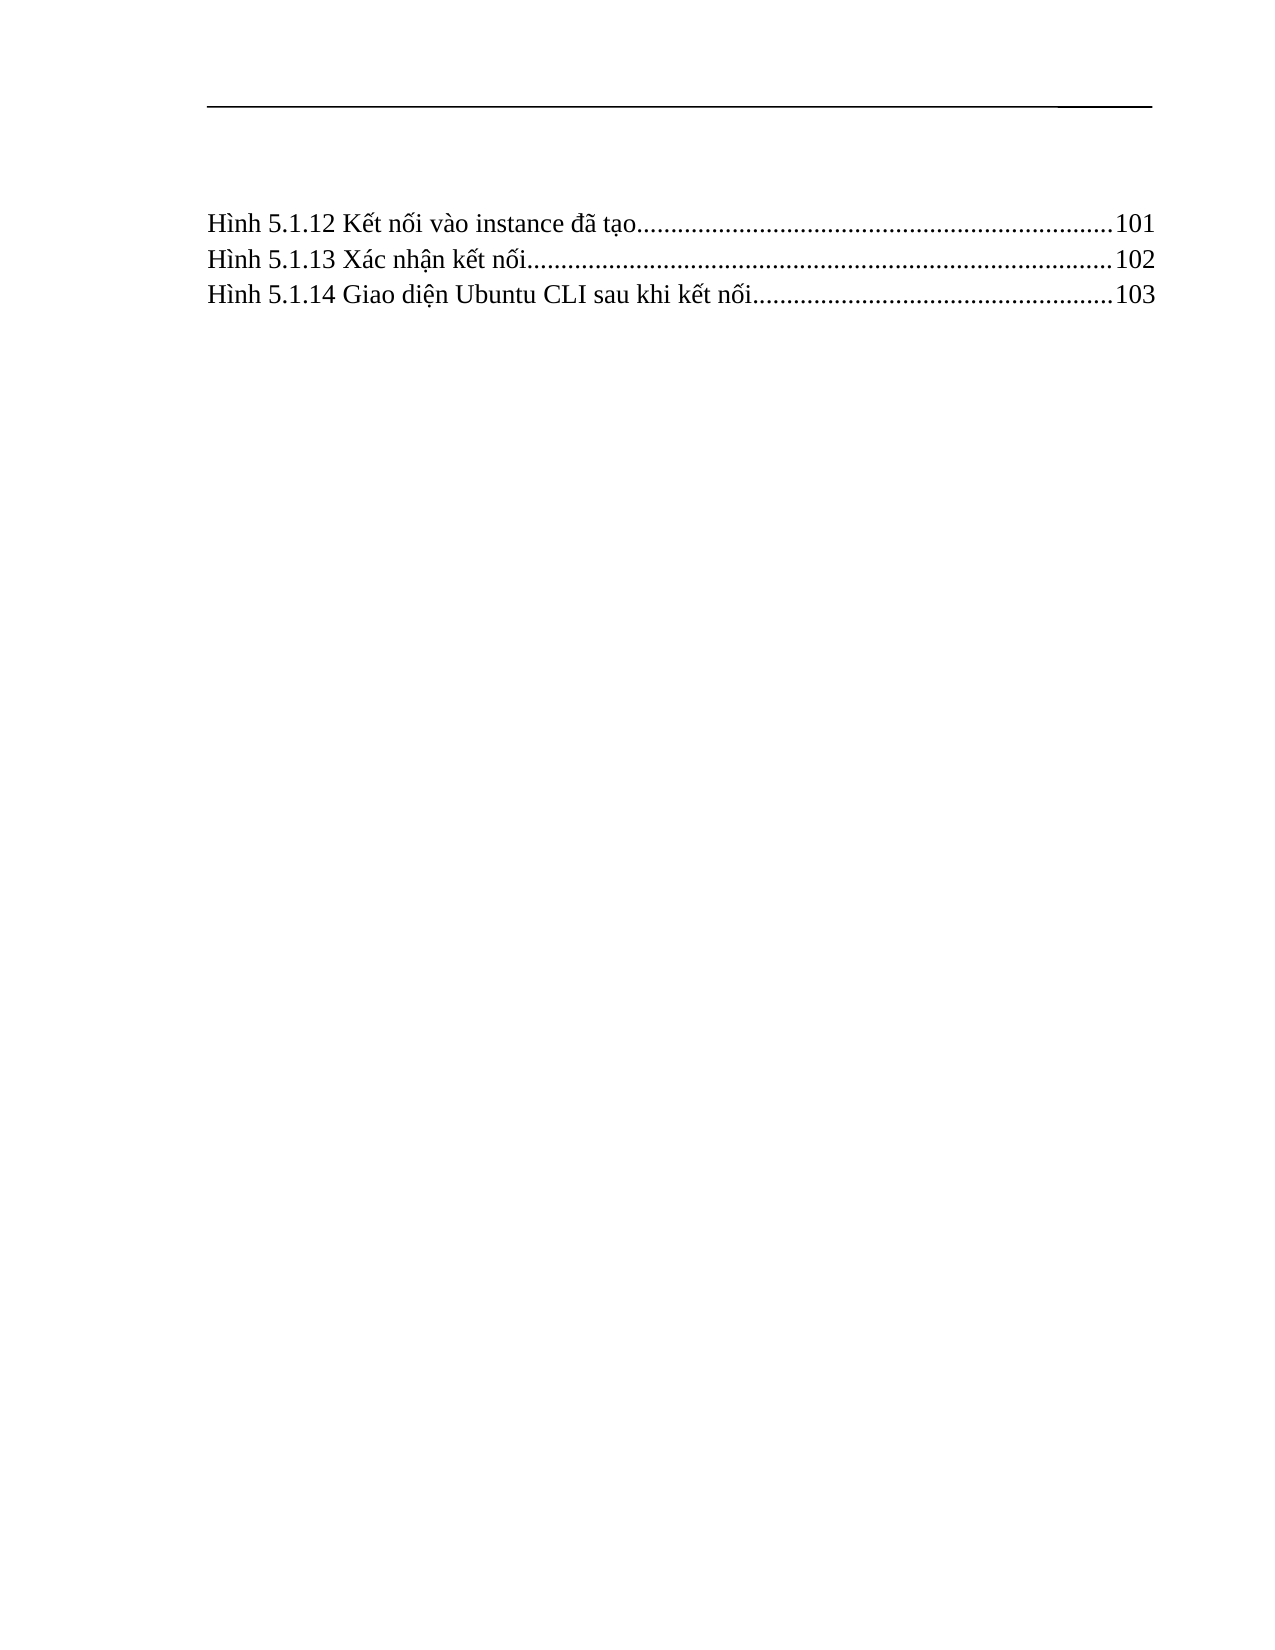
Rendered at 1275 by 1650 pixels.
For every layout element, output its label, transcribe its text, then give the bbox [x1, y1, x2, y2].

text Hình 5.1.14 Giao diện Ubuntu CLI sau khi kết nối 103 [207, 278, 1156, 309]
text Hình 5.1.13 Xác nhận kết nối 102 [207, 243, 1156, 274]
text Hình 5.1.12 Kết nối vào instance đã tạo 101 [207, 207, 1156, 238]
